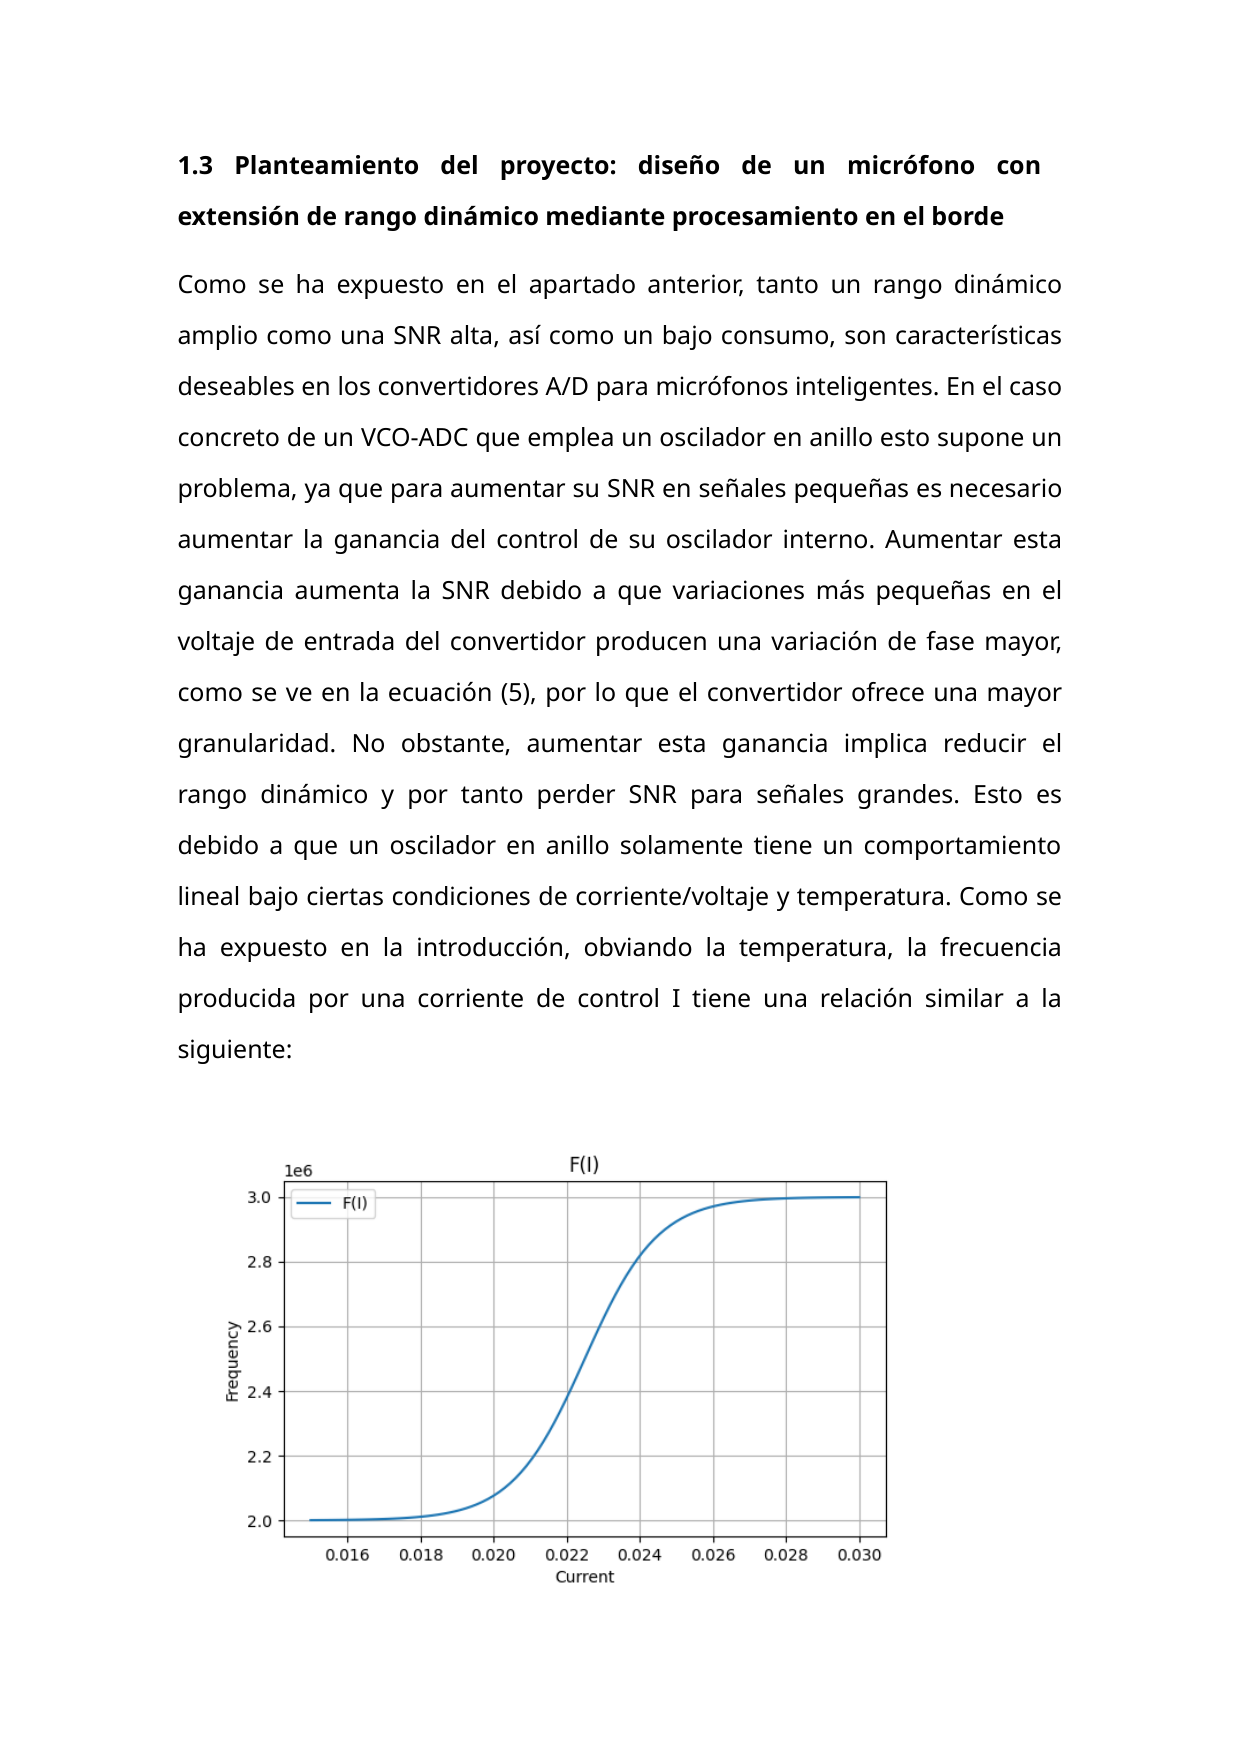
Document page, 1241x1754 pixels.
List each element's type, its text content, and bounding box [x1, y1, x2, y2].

text 1.3 Planteamiento del proyecto: diseño de un micrófono con extensión de rango dinámico mediante procesamiento en el borde [177, 148, 1063, 233]
text Como se ha expuesto en el apartado anterior, tanto un rango dinámico amplio como una SNR alta, así como un bajo consumo, son características deseables en los convertidores A/D para micrófonos inteligentes. En el caso concreto de un VCO-ADC que emplea un oscilador en anillo esto supone un problema, ya que para aumentar su SNR en señales pequeñas es necesario aumentar la ganancia del control de su oscilador interno. Aumentar esta ganancia aumenta la SNR debido a que variaciones más pequeñas en el voltaje de entrada del convertidor producen una variación de fase mayor, como se ve en la ecuación (5), por lo que el convertidor ofrece una mayor granularidad. No obstante, aumentar esta ganancia implica reducir el rango dinámico y por tanto perder SNR para señales grandes. Esto es debido a que un oscilador en anillo solamente tiene un comportamiento lineal bajo ciertas condiciones de corriente/voltaje y temperatura. Como se ha expuesto en la introducción, obviando la temperatura, la frecuencia producida por una corriente de control I tiene una relación similar a la siguiente: [177, 266, 1063, 1066]
picture [216, 1150, 909, 1586]
